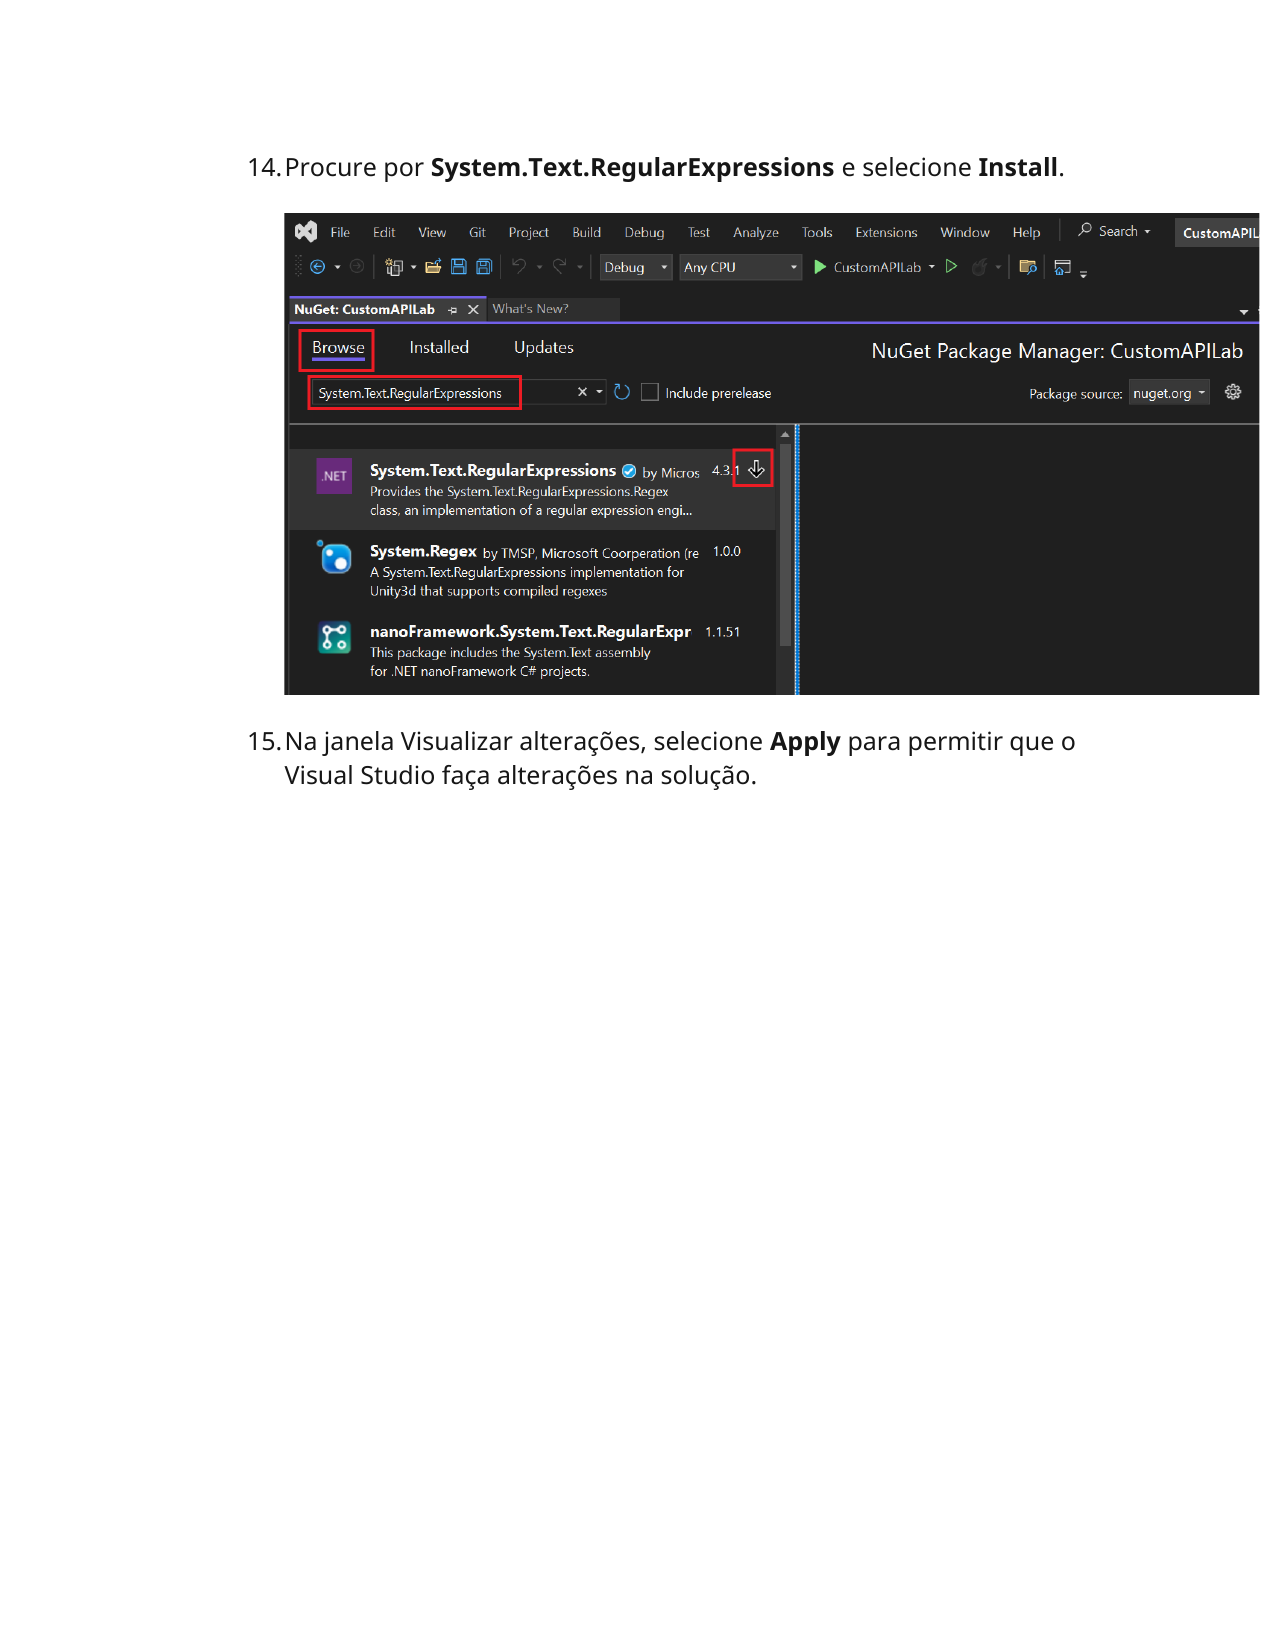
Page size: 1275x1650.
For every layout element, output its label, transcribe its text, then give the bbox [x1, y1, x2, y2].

list Na janela Visualizar alterações, selecione Apply para permitir que o Visual Studio faça alterações na solução. [247, 723, 1125, 792]
list Procure por System.Text.RegularExpressions e selecione Install. [247, 150, 1125, 184]
picture [284, 213, 1260, 695]
